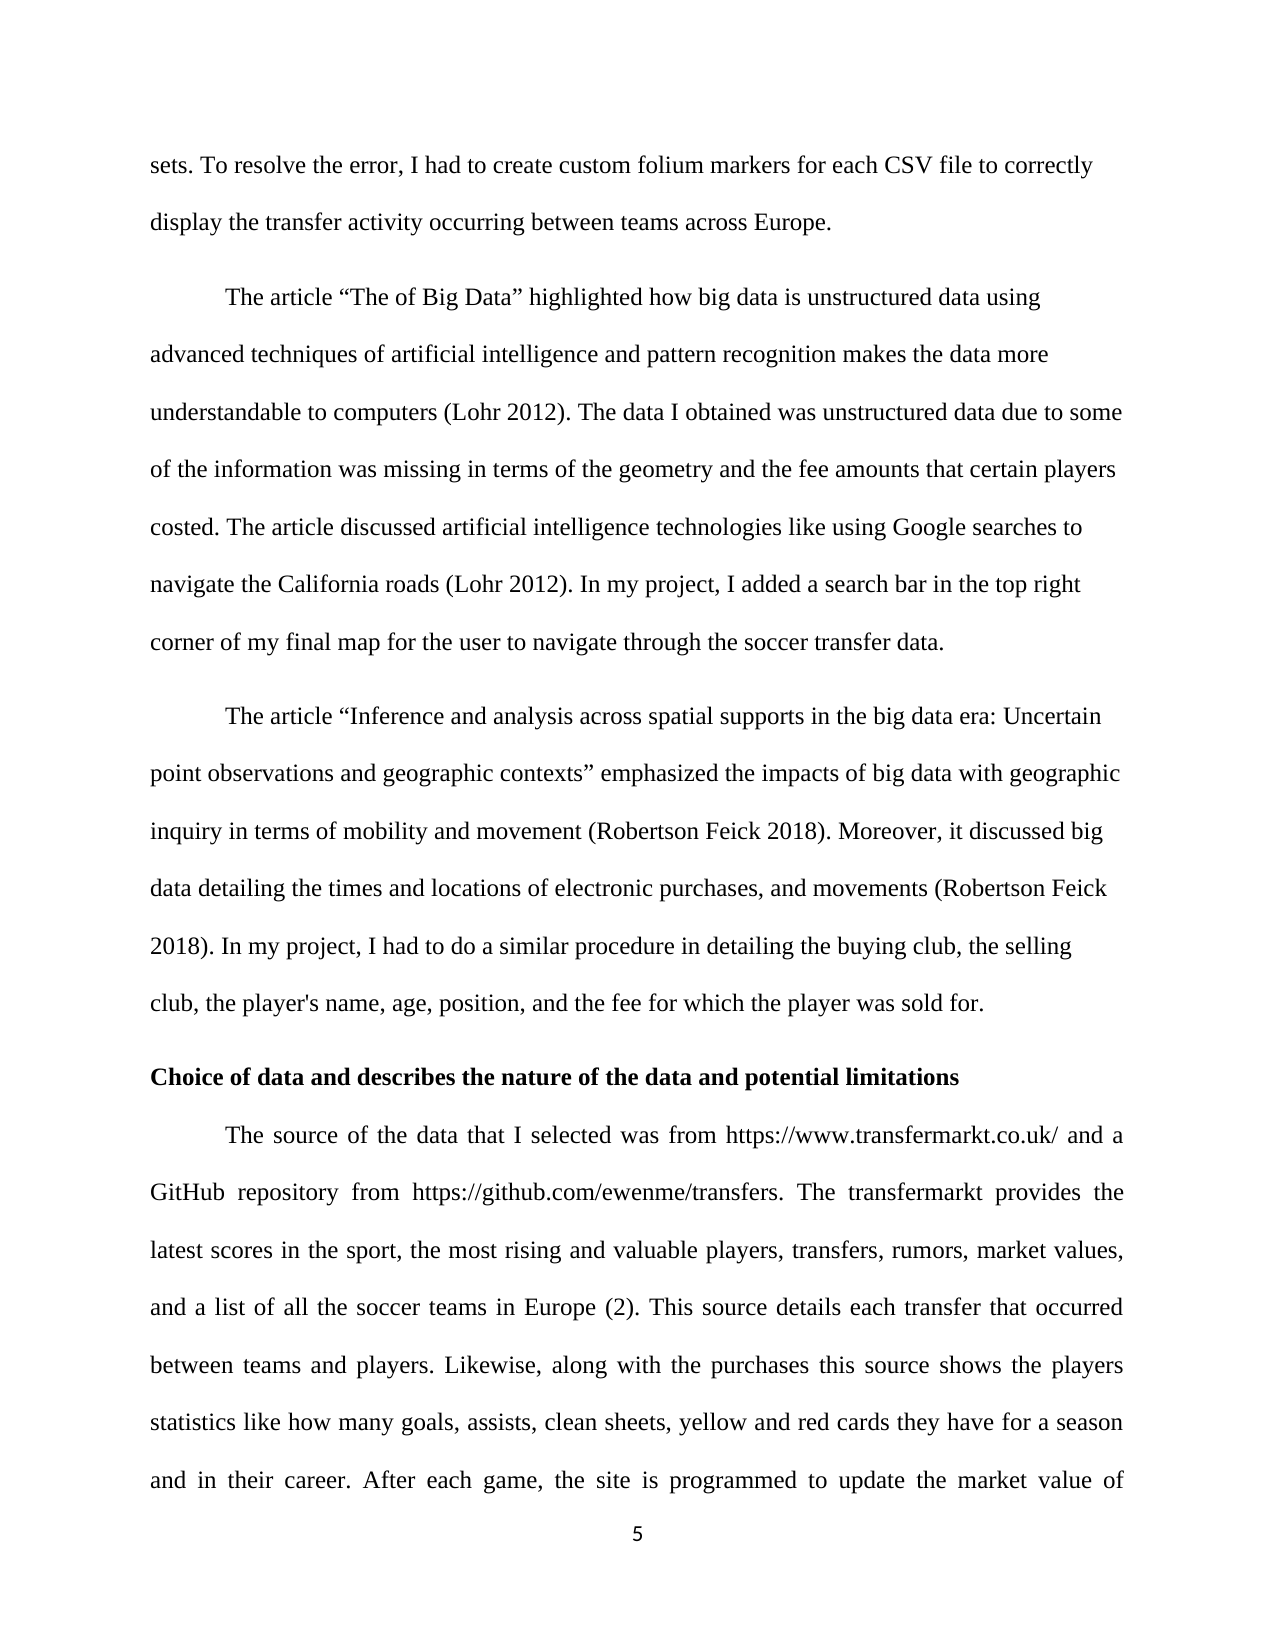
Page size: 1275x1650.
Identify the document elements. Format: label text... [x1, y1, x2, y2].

text Choice of data and describes the nature of the data and potential limitations [150, 1062, 1125, 1091]
text The article “The of Big Data” highlighted how big data is unstructured data using advanced techniques of artificial intelligence and pattern recognition makes the data more understandable to computers (Lohr 2012). The data I obtained was unstructured data due to some of the information was missing in terms of the geometry and the fee amounts that certain players costed. The article discussed artificial intelligence technologies like using Google searches to navigate the California roads (Lohr 2012). In my project, I added a search bar in the top right corner of my final map for the user to navigate through the soccer transfer data. [150, 282, 1125, 655]
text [150, 150, 1125, 236]
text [150, 1120, 1125, 1494]
text The article “Inference and analysis across spatial supports in the big data era: Uncertain point observations and geographic contexts” emphasized the impacts of big data with geographic inquiry in terms of mobility and movement (Robertson Feick 2018). Moreover, it discussed big data detailing the times and locations of electronic purchases, and movements (Robertson Feick 2018). In my project, I had to do a similar procedure in detailing the buying club, the selling club, the player's name, age, position, and the fee for which the player was sold for. [150, 701, 1125, 1017]
